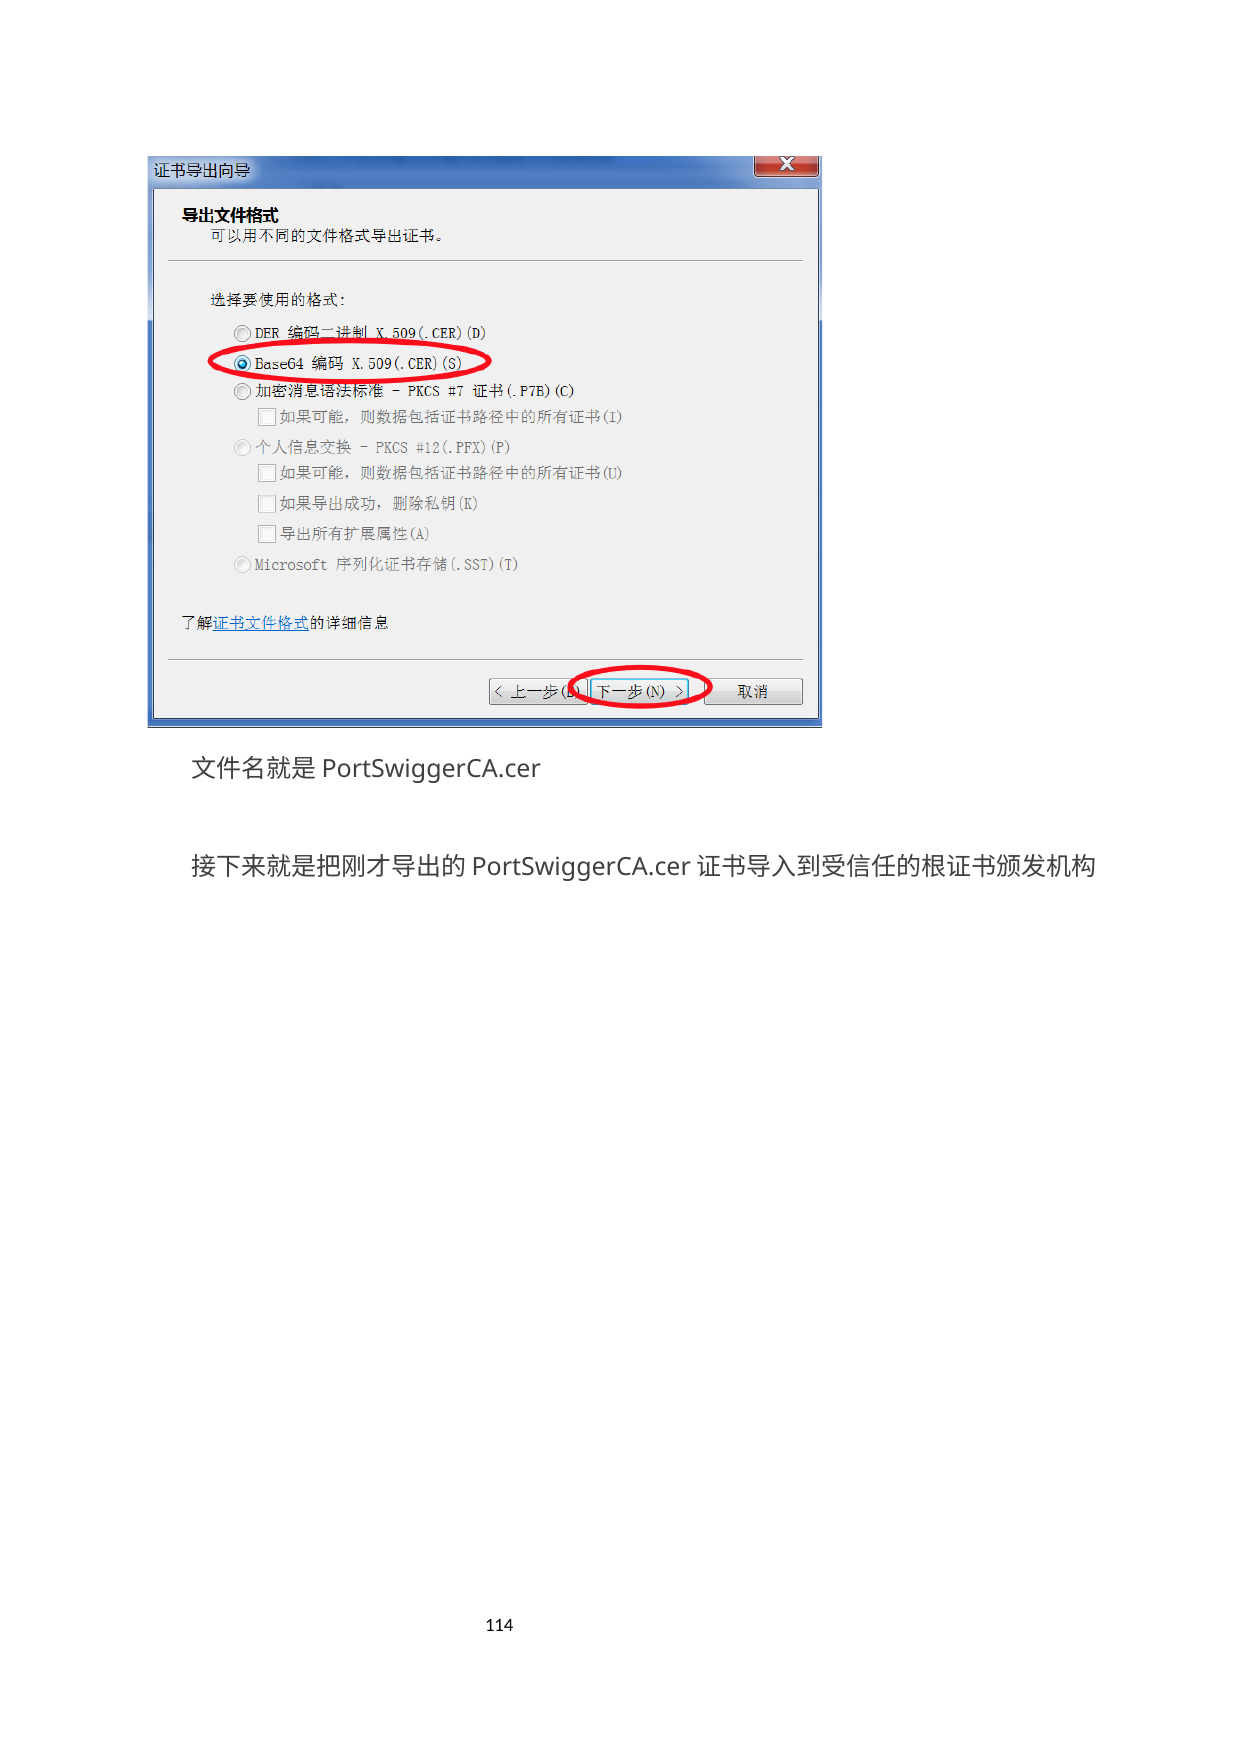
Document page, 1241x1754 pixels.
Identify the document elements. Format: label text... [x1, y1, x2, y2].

text 文件名就是PortSwiggerCA.cer 接下来就是把刚才导出的PortSwiggerCA.cer证书导入到受信任的根证书颁发机构 [148, 734, 1122, 897]
picture [147, 156, 823, 728]
